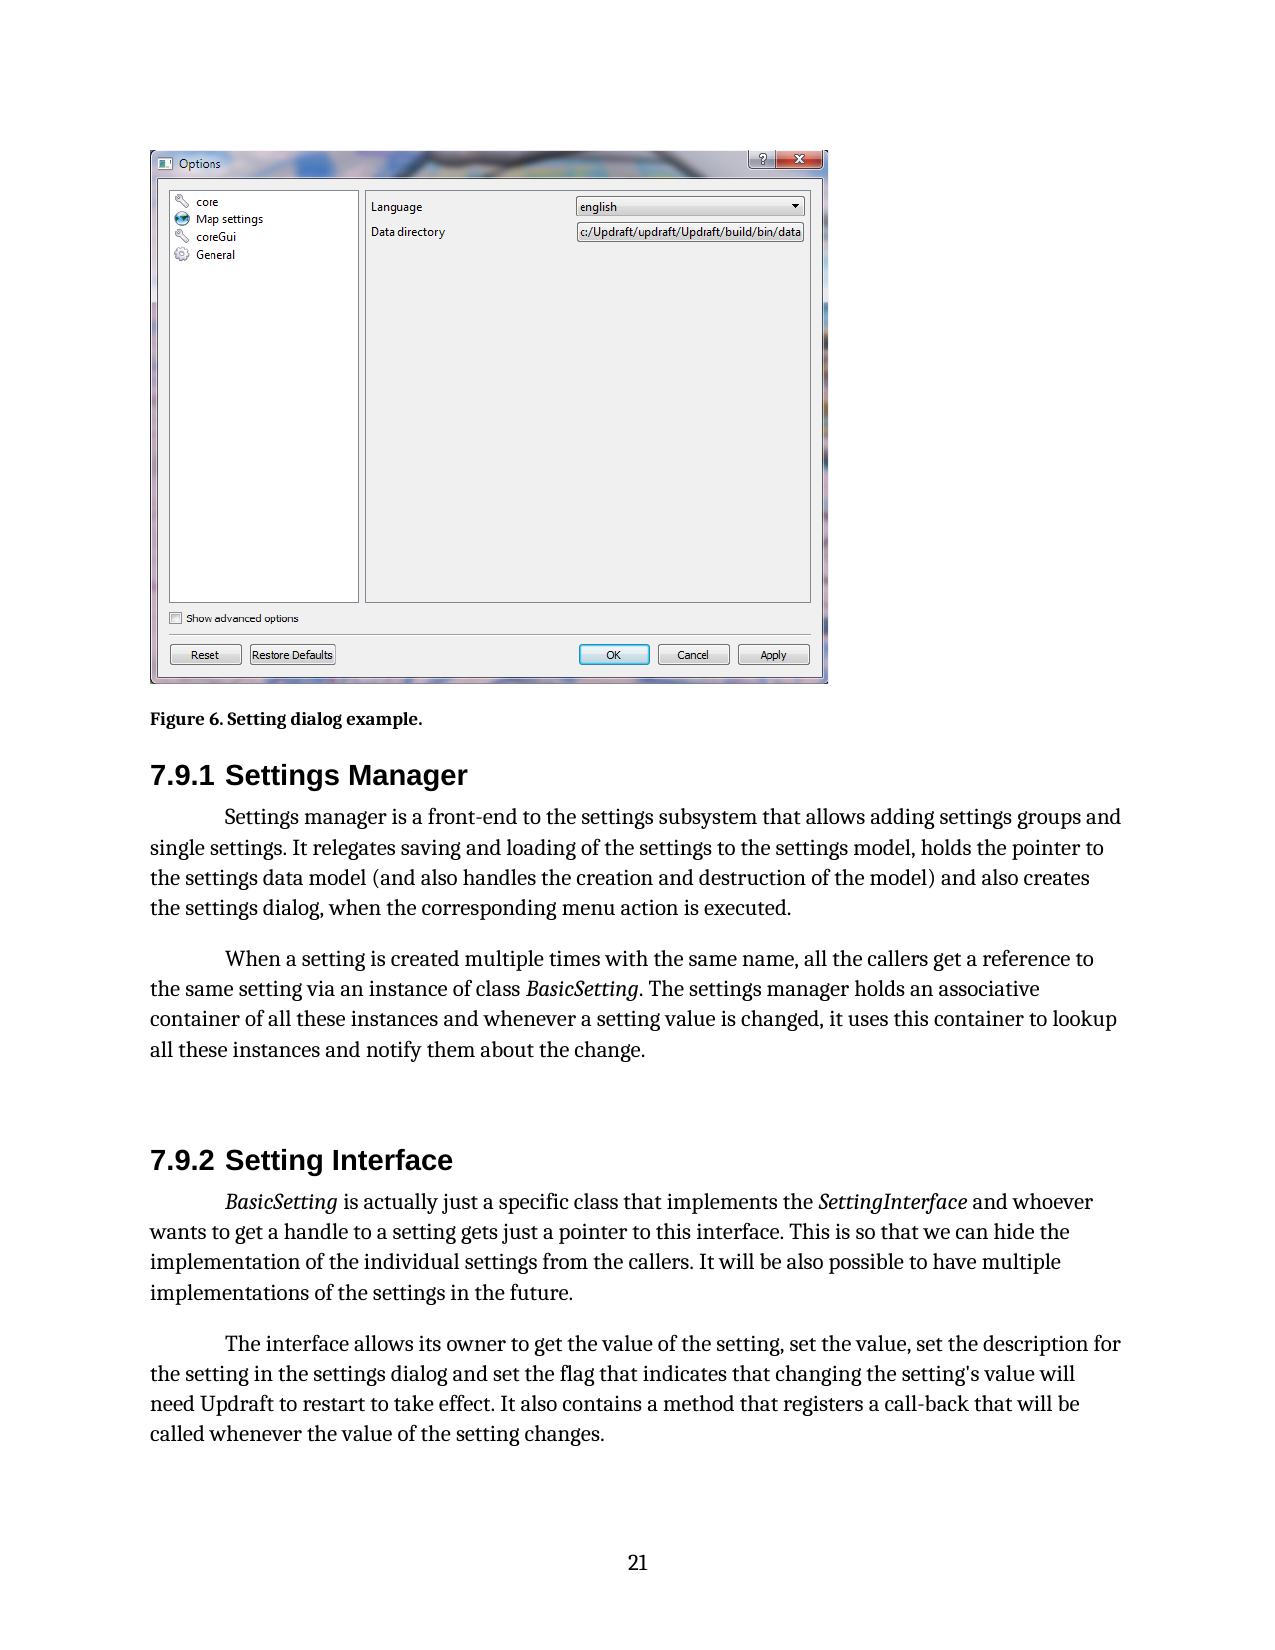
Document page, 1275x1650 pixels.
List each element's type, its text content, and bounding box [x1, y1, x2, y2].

text Settings manager is a front-end to the settings subsystem that allows adding settings groups and single settings. It relegates saving and loading of the settings to the settings model, holds the pointer to the settings data model (and also handles the creation and destruction of the model) and also creates the settings dialog, when the corresponding menu action is executed. [150, 804, 1125, 921]
subtitle Setting Interface [150, 1143, 1125, 1176]
picture [150, 150, 829, 684]
text BasicSetting is actually just a specific class that implements the SettingInterface and whoever wants to get a handle to a setting gets just a pointer to this interface. This is so that we can hide the implementation of the individual settings from the callers. It will be also possible to have multiple implementations of the settings in the future. [150, 1189, 1125, 1306]
text The interface allows its owner to get the value of the setting, set the value, set the description for the setting in the settings dialog and set the flag that indicates that changing the setting's value will need Updraft to restart to take effect. It also contains a method that registers a call-back that will be called whenever the value of the setting changes. [150, 1330, 1125, 1447]
subtitle Settings Manager [150, 758, 1125, 792]
text When a setting is created multiple times with the same name, all the callers get a reference to the same setting via an instance of class BasicSetting. The settings manager holds an associative container of all these instances and whenever a setting value is changed, it uses this container to lookup all these instances and notify them about the change. [150, 946, 1125, 1063]
